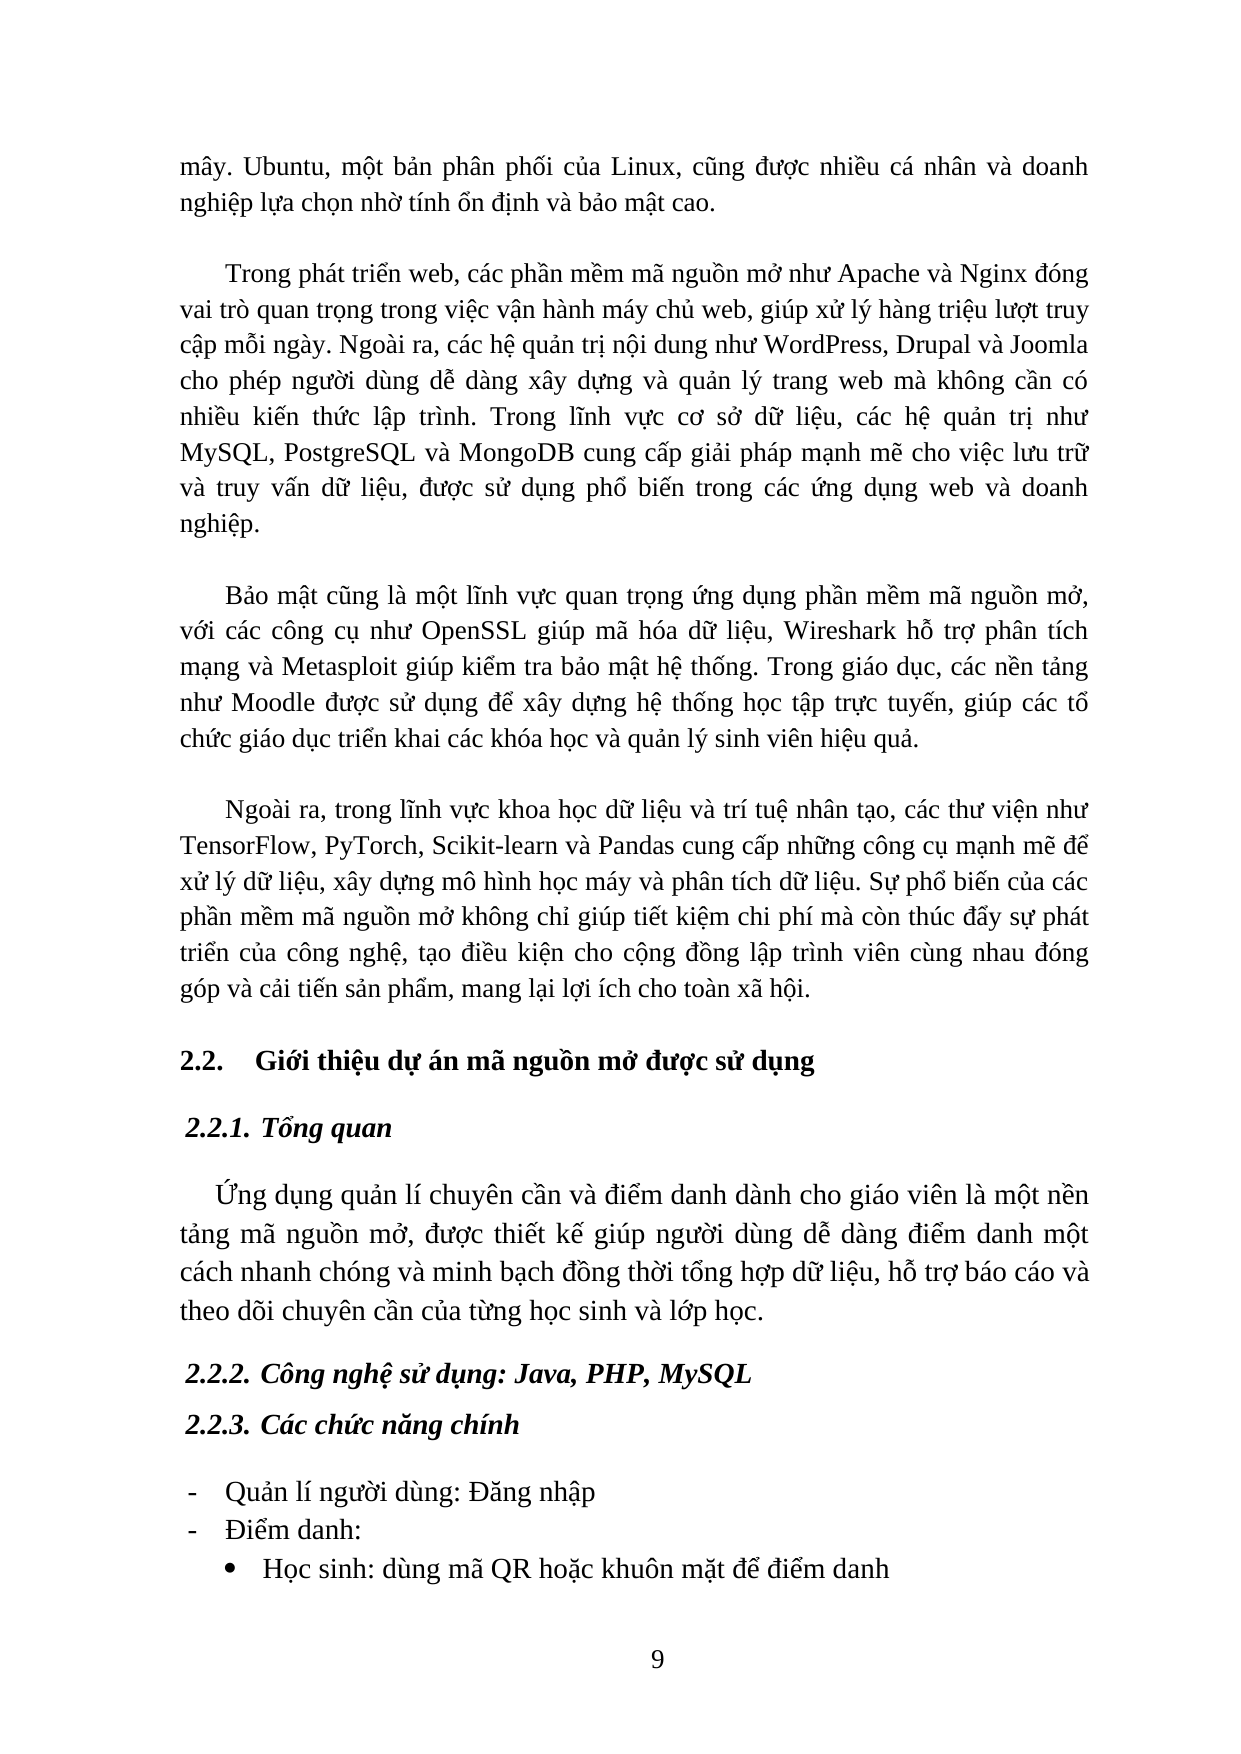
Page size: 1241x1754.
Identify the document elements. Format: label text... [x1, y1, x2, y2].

list Bảo mật cũng là một lĩnh vực quan trọng ứng dụng phần mềm mã nguồn mở, với các công cụ như OpenSSL giúp mã hóa dữ liệu, Wireshark hỗ trợ phân tích mạng và Metasploit giúp kiểm tra bảo mật hệ thống. Trong giáo dục, các nền tảng như Moodle được sử dụng để xây dựng hệ thống học tập trực tuyến, giúp các tổ chức giáo dục triển khai các khóa học và quản lý sinh viên hiệu quả. [179, 579, 1090, 753]
list Giới thiệu dự án mã nguồn mở được sử dụng [179, 1043, 1090, 1077]
list Ngoài ra, trong lĩnh vực khoa học dữ liệu và trí tuệ nhân tạo, các thư viện như TensorFlow, PyTorch, Scikit-learn và Pandas cung cấp những công cụ mạnh mẽ để xử lý dữ liệu, xây dựng mô hình học máy và phân tích dữ liệu. Sự phổ biến của các phần mềm mã nguồn mở không chỉ giúp tiết kiệm chi phí mà còn thúc đẩy sự phát triển của công nghệ, tạo điều kiện cho cộng đồng lập trình viên cùng nhau đóng góp và cải tiến sản phẩm, mang lại lợi ích cho toàn xã hội. [179, 793, 1090, 1003]
list Điểm danh: [187, 1512, 1090, 1546]
list Quản lí người dùng: Đăng nhập [187, 1474, 1090, 1507]
list Tổng quan [185, 1110, 1090, 1144]
list Học sinh: dùng mã QR hoặc khuôn mặt để điểm danh [225, 1551, 1090, 1585]
list Công nghệ sử dụng: Java, PHP, MySQL [185, 1357, 1090, 1390]
text Ứng dụng quản lí chuyên cần và điểm danh dành cho giáo viên là một nền tảng mã nguồn mở, được thiết kế giúp người dùng dễ dàng điểm danh một cách nhanh chóng và minh bạch đồng thời tổng hợp dữ liệu, hỗ trợ báo cáo và theo dõi chuyên cần của từng học sinh và lớp học. [179, 1177, 1090, 1327]
list Trong phát triển web, các phần mềm mã nguồn mở như Apache và Nginx đóng vai trò quan trọng trong việc vận hành máy chủ web, giúp xử lý hàng triệu lượt truy cập mỗi ngày. Ngoài ra, các hệ quản trị nội dung như WordPress, Drupal và Joomla cho phép người dùng dễ dàng xây dựng và quản lý trang web mà không cần có nhiều kiến thức lập trình. Trong lĩnh vực cơ sở dữ liệu, các hệ quản trị như MySQL, PostgreSQL và MongoDB cung cấp giải pháp mạnh mẽ cho việc lưu trữ và truy vấn dữ liệu, được sử dụng phổ biến trong các ứng dụng web và doanh nghiệp. [179, 257, 1090, 538]
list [179, 150, 1090, 217]
list Các chức năng chính [185, 1407, 1090, 1440]
